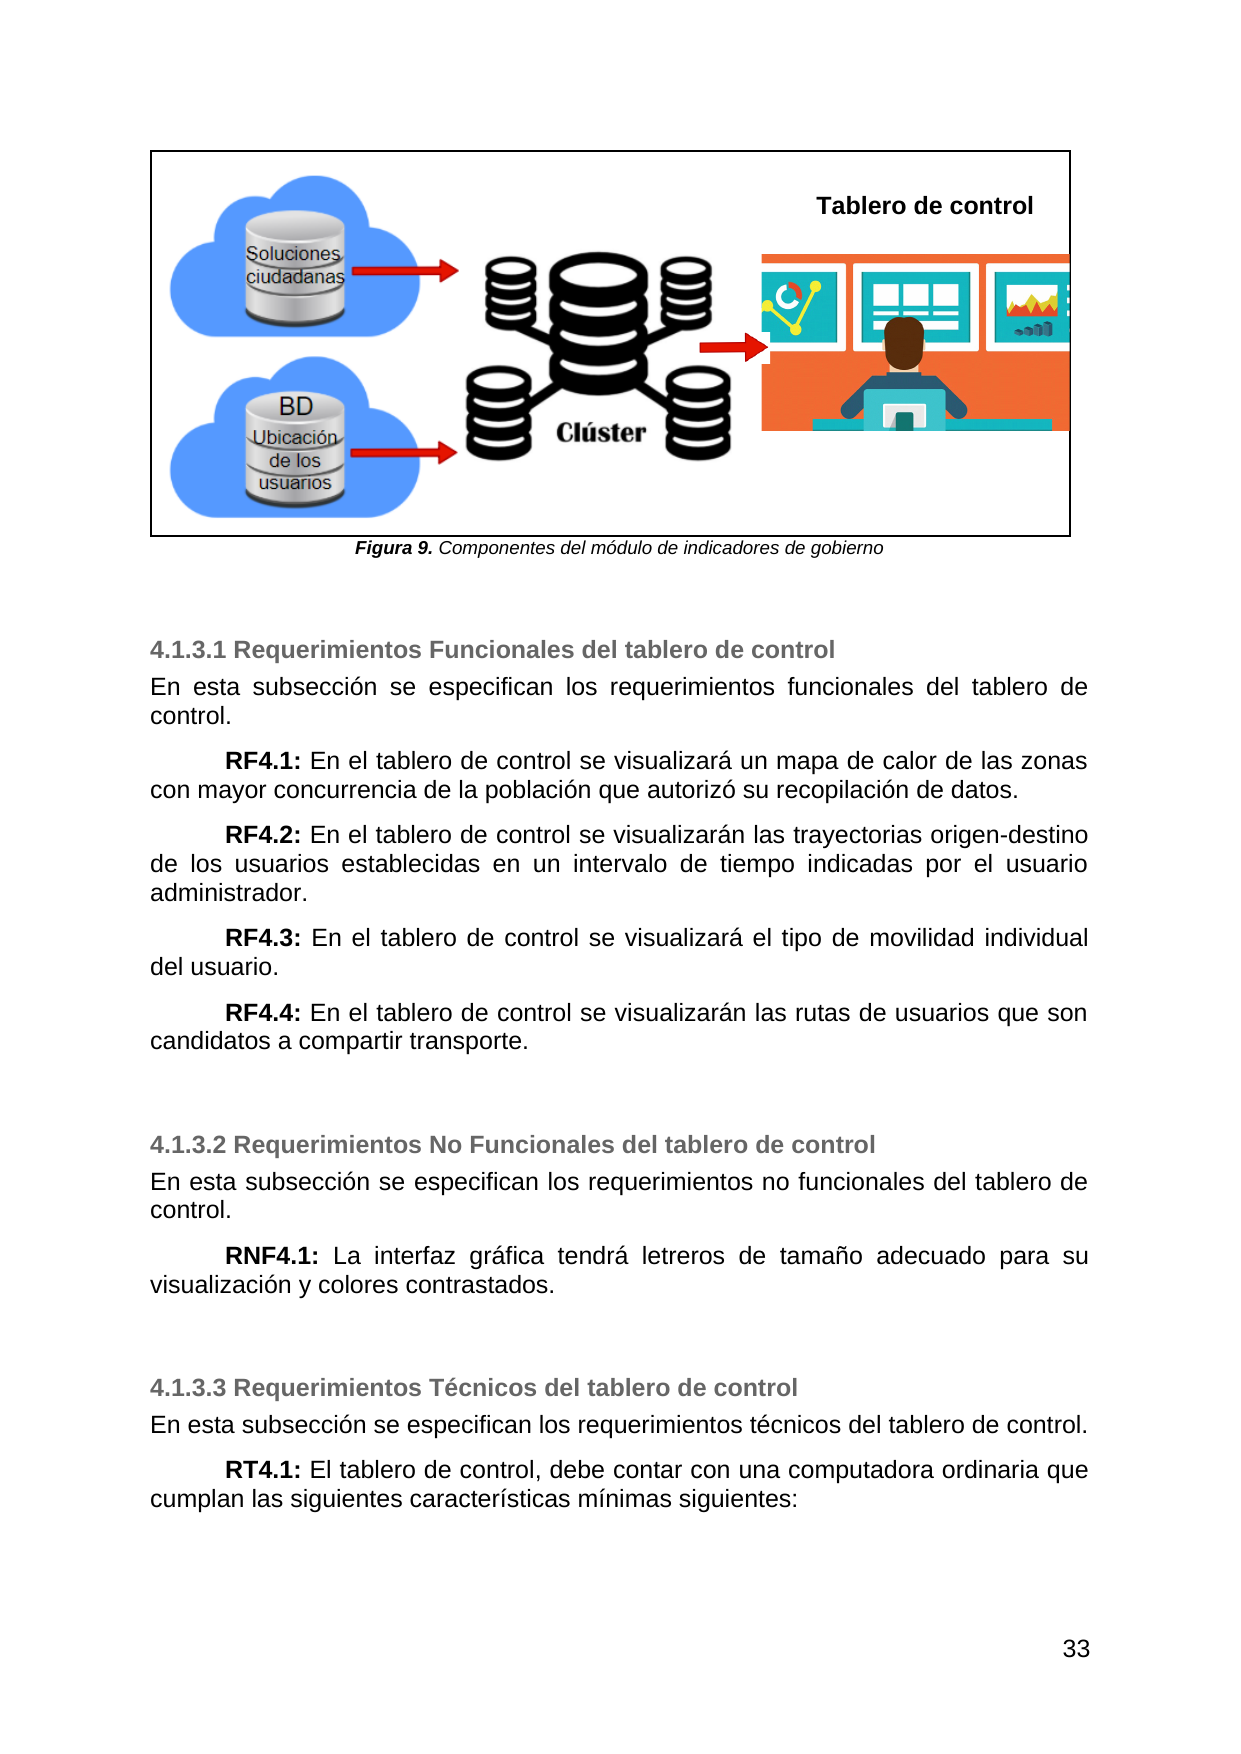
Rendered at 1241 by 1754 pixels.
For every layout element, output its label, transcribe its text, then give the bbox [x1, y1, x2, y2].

text En esta subsección se especifican los requerimientos no funcionales del tablero de control. [150, 1167, 1090, 1224]
subtitle 4.1.3.1 Requerimientos Funcionales del tablero de control [150, 635, 1090, 664]
text En esta subsección se especifican los requerimientos técnicos del tablero de control. [150, 1410, 1090, 1439]
picture [164, 170, 1070, 525]
text RF4.2: En el tablero de control se visualizarán las trayectorias origen-destino de los usuarios establecidas en un intervalo de tiempo indicadas por el usuario administrador. [150, 821, 1090, 907]
subtitle 4.1.3.2 Requerimientos No Funcionales del tablero de control [150, 1130, 1090, 1158]
text RF4.3: En el tablero de control se visualizará el tipo de movilidad individual del usuario. [150, 923, 1090, 981]
text RF4.4: En el tablero de control se visualizarán las rutas de usuarios que son candidatos a compartir transporte. [150, 998, 1090, 1055]
text RNF4.1: La interfaz gráfica tendrá letreros de tamaño adecuado para su visualización y colores contrastados. [150, 1241, 1090, 1298]
text RF4.1: En el tablero de control se visualizará un mapa de calor de las zonas con mayor concurrencia de la población que autorizó su recopilación de datos. [150, 746, 1090, 804]
text Figura 9. Componentes del módulo de indicadores de gobierno [150, 537, 1090, 559]
table_header Tablero de control [152, 152, 1069, 535]
subtitle 4.1.3.3 Requerimientos Técnicos del tablero de control [150, 1373, 1090, 1402]
text En esta subsección se especifican los requerimientos funcionales del tablero de control. [150, 672, 1090, 730]
text RT4.1: El tablero de control, debe contar con una computadora ordinaria que cumplan las siguientes características mínimas siguientes: [150, 1456, 1090, 1513]
